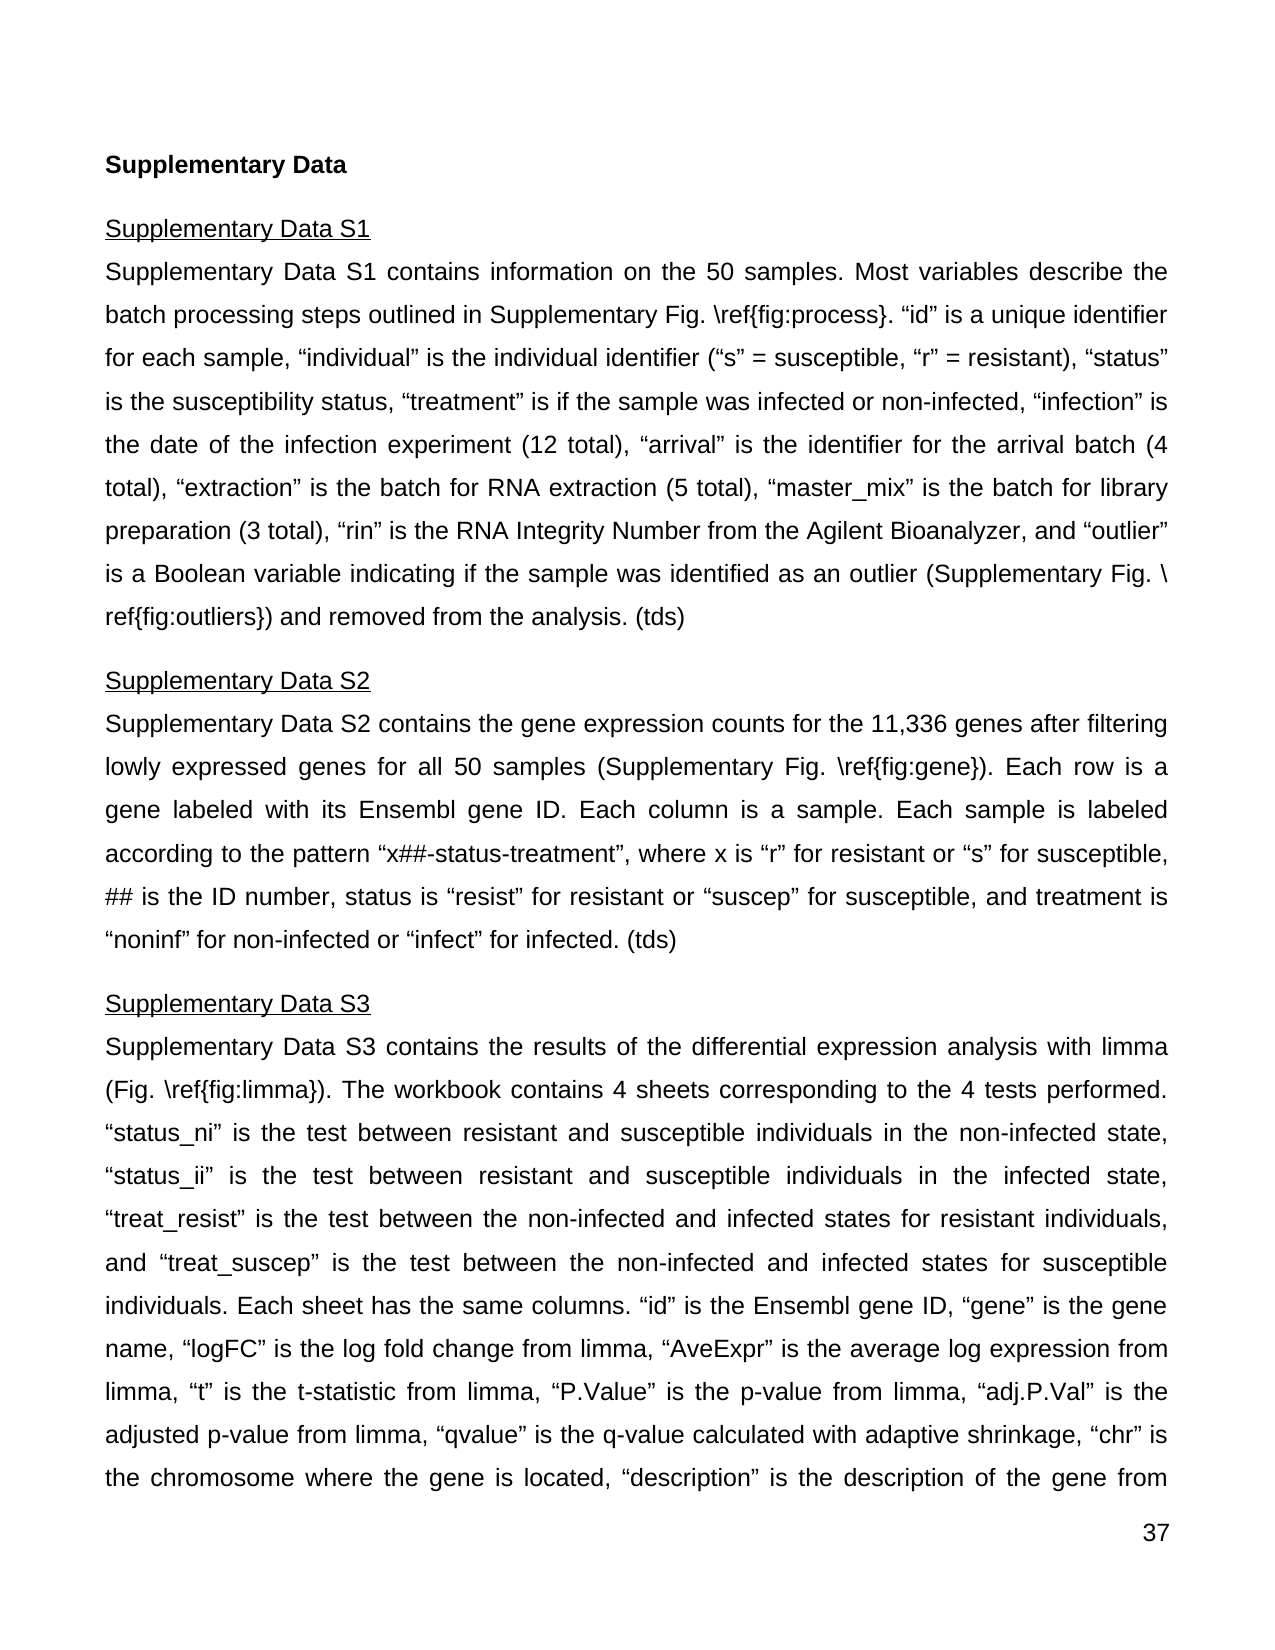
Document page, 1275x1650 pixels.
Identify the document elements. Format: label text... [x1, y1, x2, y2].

subtitle Supplementary Data S2 [105, 666, 1170, 695]
subtitle Supplementary Data S1 [105, 214, 1170, 243]
text Supplementary Data S1 contains information on the 50 samples. Most variables describe the batch processing steps outlined in Supplementary Fig. \ref{fig:process}. “id” is a unique identifier for each sample, “individual” is the individual identifier (“s” = susceptible, “r” = resistant), “status” is the susceptibility status, “treatment” is if the sample was infected or non-infected, “infection” is the date of the infection experiment (12 total), “arrival” is the identifier for the arrival batch (4 total), “extraction” is the batch for RNA extraction (5 total), “master_mix” is the batch for library preparation (3 total), “rin” is the RNA Integrity Number from the Agilent Bioanalyzer, and “outlier” is a Boolean variable indicating if the sample was identified as an outlier (Supplementary Fig. \ref{fig:outliers}) and removed from the analysis. (tds) [105, 257, 1170, 631]
subtitle Supplementary Data S3 [105, 989, 1170, 1017]
text Supplementary Data S2 contains the gene expression counts for the 11,336 genes after filtering lowly expressed genes for all 50 samples (Supplementary Fig. \ref{fig:gene}). Each row is a gene labeled with its Ensembl gene ID. Each column is a sample. Each sample is labeled according to the pattern “x##-status-treatment”, where x is “r” for resistant or “s” for susceptible, ## is the ID number, status is “resist” for resistant or “suscep” for susceptible, and treatment is “noninf” for non-infected or “infect” for infected. (tds) [105, 709, 1170, 953]
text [105, 1032, 1170, 1492]
subtitle Supplementary Data [105, 150, 1170, 179]
